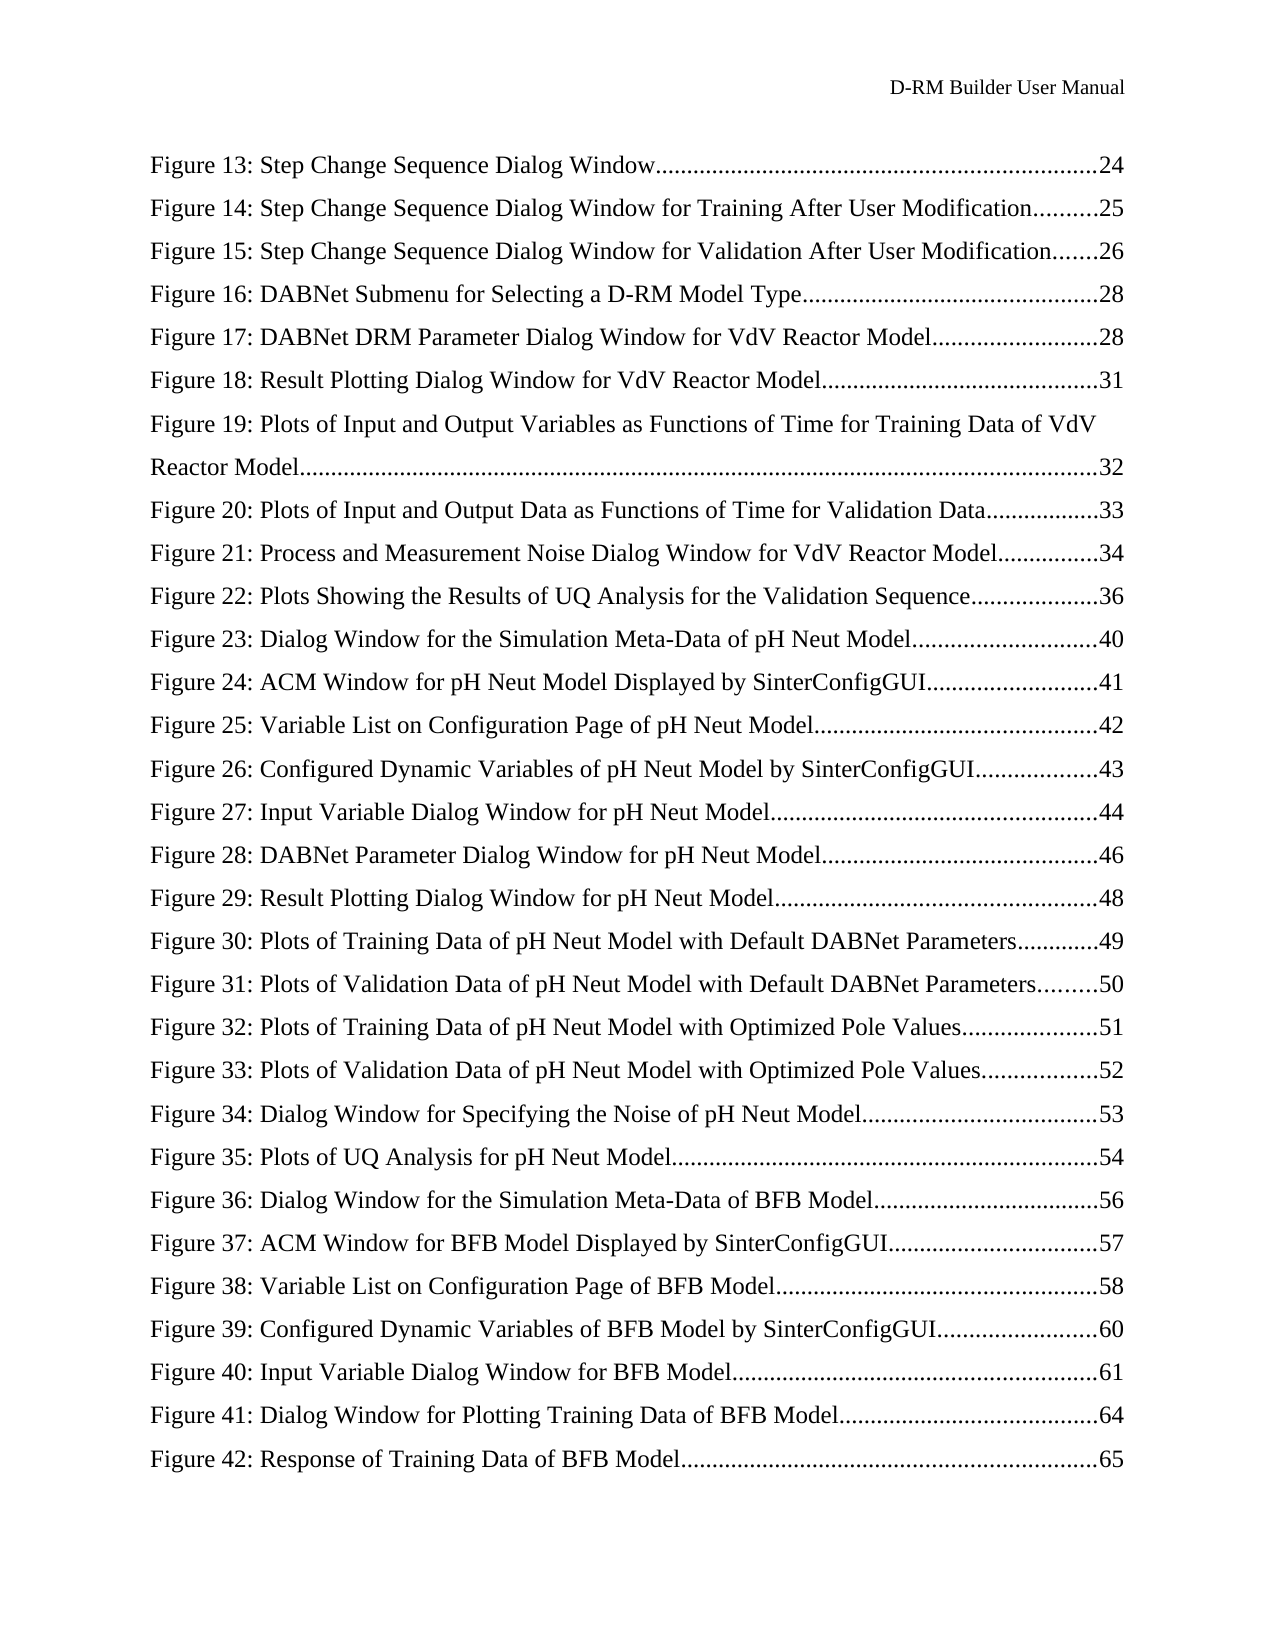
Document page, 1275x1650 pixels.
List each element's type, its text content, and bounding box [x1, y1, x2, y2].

text Figure 25: Variable List on Configuration Page of pH Neut Model 42 [150, 711, 1125, 739]
text Figure 19: Plots of Input and Output Variables as Functions of Time for Training Data of VdV Reactor Model 32 [150, 409, 1125, 481]
text Figure 32: Plots of Training Data of pH Neut Model with Optimized Pole Values 51 [150, 1012, 1125, 1041]
text Figure 36: Dialog Window for the Simulation Meta-Data of BFB Model 56 [150, 1185, 1125, 1214]
text Figure 21: Process and Measurement Noise Dialog Window for VdV Reactor Model 34 [150, 538, 1125, 567]
text Figure 14: Step Change Sequence Dialog Window for Training After User Modification 25 [150, 193, 1125, 222]
text Figure 29: Result Plotting Dialog Window for pH Neut Model 48 [150, 883, 1125, 912]
text Figure 18: Result Plotting Dialog Window for VdV Reactor Model 31 [150, 366, 1125, 394]
text Figure 34: Dialog Window for Specifying the Noise of pH Neut Model 53 [150, 1099, 1125, 1127]
text Figure 27: Input Variable Dialog Window for pH Neut Model 44 [150, 797, 1125, 826]
text Figure 24: ACM Window for pH Neut Model Displayed by SinterConfigGUI 41 [150, 667, 1125, 696]
text Figure 22: Plots Showing the Results of UQ Analysis for the Validation Sequence 36 [150, 581, 1125, 610]
text Figure 20: Plots of Input and Output Data as Functions of Time for Validation Data 33 [150, 495, 1125, 524]
text Figure 41: Dialog Window for Plotting Training Data of BFB Model 64 [150, 1401, 1125, 1429]
text Figure 30: Plots of Training Data of pH Neut Model with Default DABNet Parameters 49 [150, 926, 1125, 955]
text Figure 39: Configured Dynamic Variables of BFB Model by SinterConfigGUI 60 [150, 1314, 1125, 1343]
text Figure 28: DABNet Parameter Dialog Window for pH Neut Model 46 [150, 840, 1125, 869]
text Figure 37: ACM Window for BFB Model Displayed by SinterConfigGUI 57 [150, 1228, 1125, 1257]
text Figure 40: Input Variable Dialog Window for BFB Model 61 [150, 1357, 1125, 1386]
text Figure 23: Dialog Window for the Simulation Meta-Data of pH Neut Model 40 [150, 624, 1125, 653]
text Figure 42: Response of Training Data of BFB Model 65 [150, 1444, 1125, 1472]
text Figure 13: Step Change Sequence Dialog Window 24 [150, 150, 1125, 179]
text Figure 38: Variable List on Configuration Page of BFB Model 58 [150, 1271, 1125, 1300]
text Figure 31: Plots of Validation Data of pH Neut Model with Default DABNet Parameters 50 [150, 969, 1125, 998]
text Figure 35: Plots of UQ Analysis for pH Neut Model 54 [150, 1142, 1125, 1171]
text Figure 33: Plots of Validation Data of pH Neut Model with Optimized Pole Values. 52 [150, 1056, 1125, 1084]
text Figure 16: DABNet Submenu for Selecting a D-RM Model Type 28 [150, 279, 1125, 308]
text Figure 26: Configured Dynamic Variables of pH Neut Model by SinterConfigGUI 43 [150, 754, 1125, 782]
text Figure 17: DABNet DRM Parameter Dialog Window for VdV Reactor Model 28 [150, 322, 1125, 351]
text Figure 15: Step Change Sequence Dialog Window for Validation After User Modification 26 [150, 236, 1125, 265]
